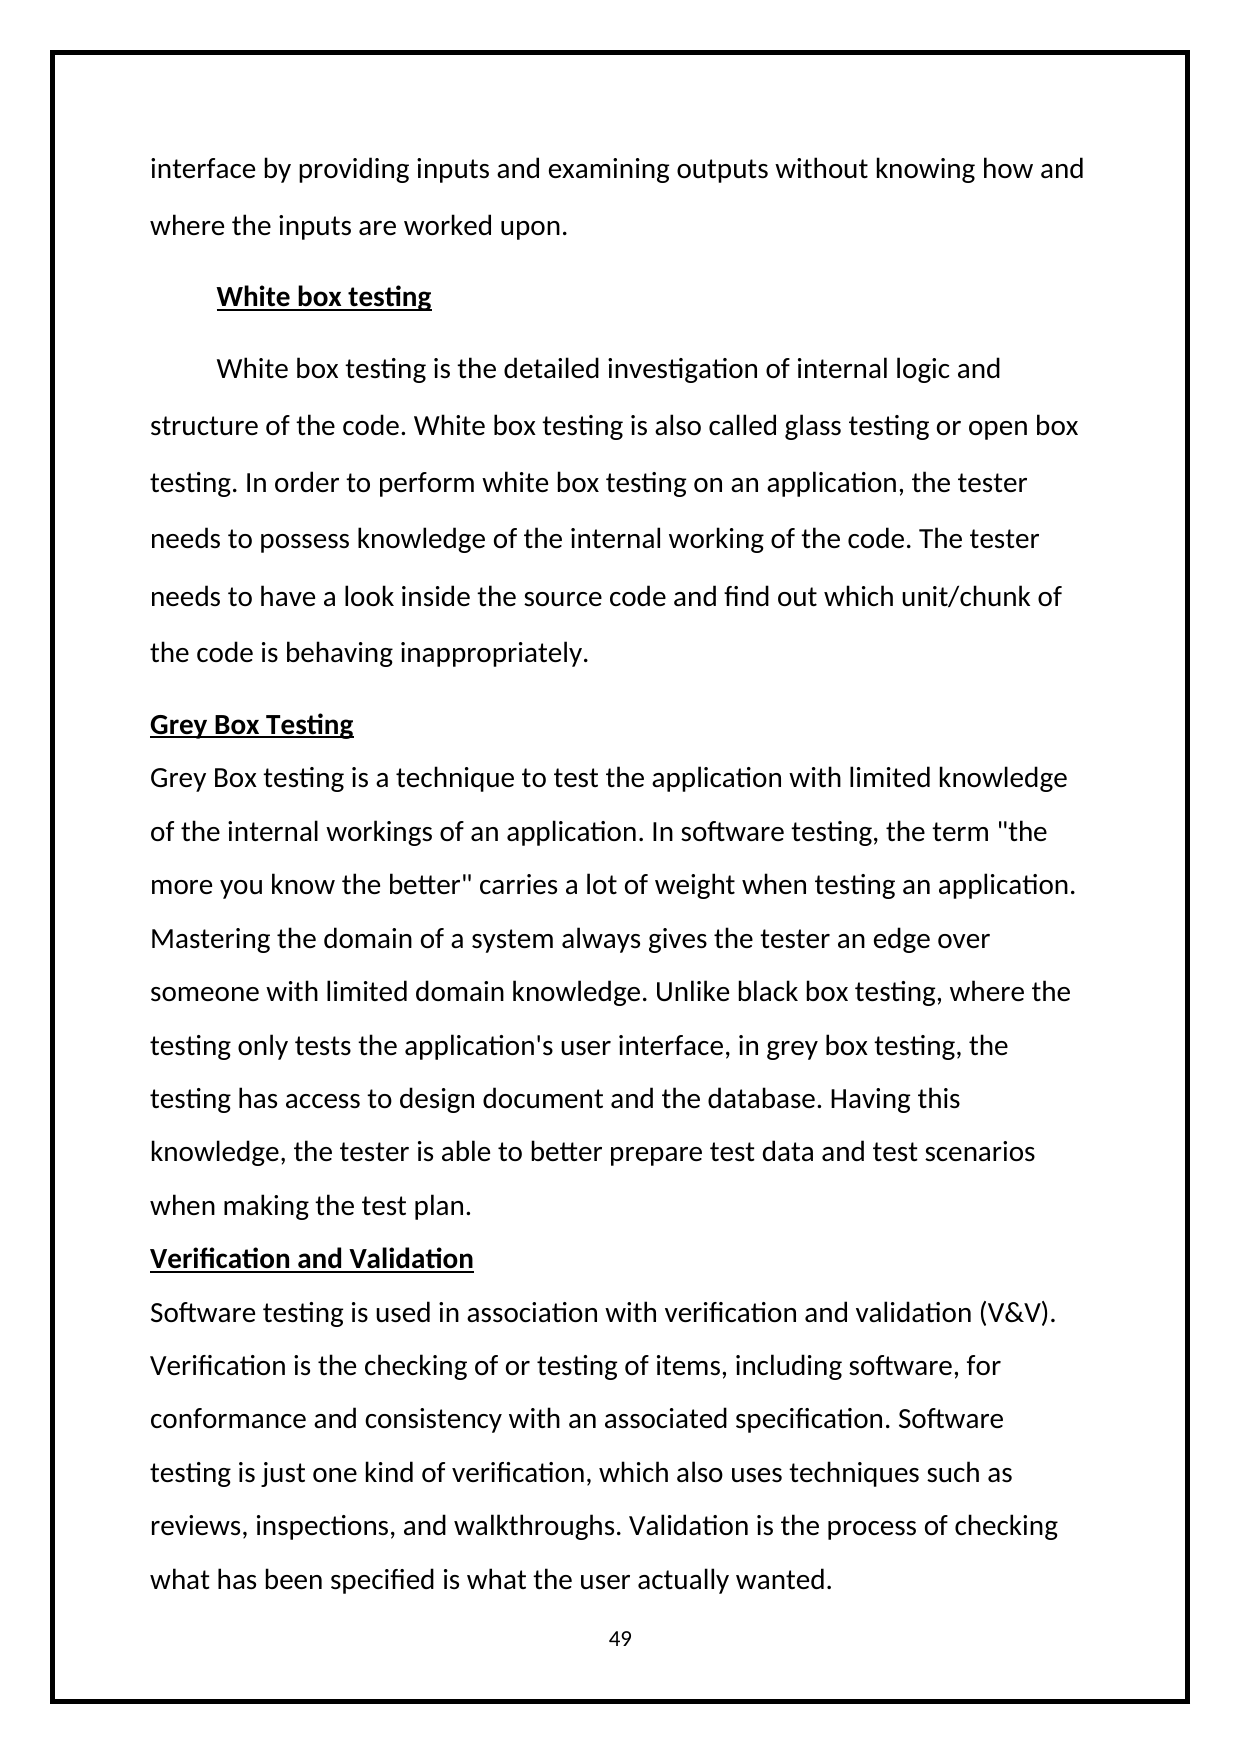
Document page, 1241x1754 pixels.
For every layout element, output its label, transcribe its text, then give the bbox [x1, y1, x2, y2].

text Grey Box Testing [150, 706, 1090, 742]
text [150, 150, 1090, 243]
text Software testing is used in association with verification and validation (V&V). Verification is the checking of or testing of items, including software, for conformance and consistency with an associated specification. Software testing is just one kind of verification, which also uses techniques such as reviews, inspections, and walkthroughs. Validation is the process of checking what has been specified is what the user actually wanted. [150, 1294, 1090, 1597]
text Verification and Validation [150, 1240, 1090, 1276]
text Grey Box testing is a technique to test the application with limited knowledge of the internal workings of an application. In software testing, the term "the more you know the better" carries a lot of weight when testing an application. [150, 759, 1090, 902]
text White box testing [150, 278, 1090, 314]
text Mastering the domain of a system always gives the tester an edge over someone with limited domain knowledge. Unlike black box testing, where the testing only tests the application's user interface, in grey box testing, the testing has access to design document and the database. Having this knowledge, the tester is able to better prepare test data and test scenarios when making the test plan. [150, 920, 1090, 1222]
text White box testing is the detailed investigation of internal logic and structure of the code. White box testing is also called glass testing or open box testing. In order to perform white box testing on an application, the tester needs to possess knowledge of the internal working of the code. The tester needs to have a look inside the source code and find out which unit/chunk of the code is behaving inappropriately. [150, 350, 1090, 670]
